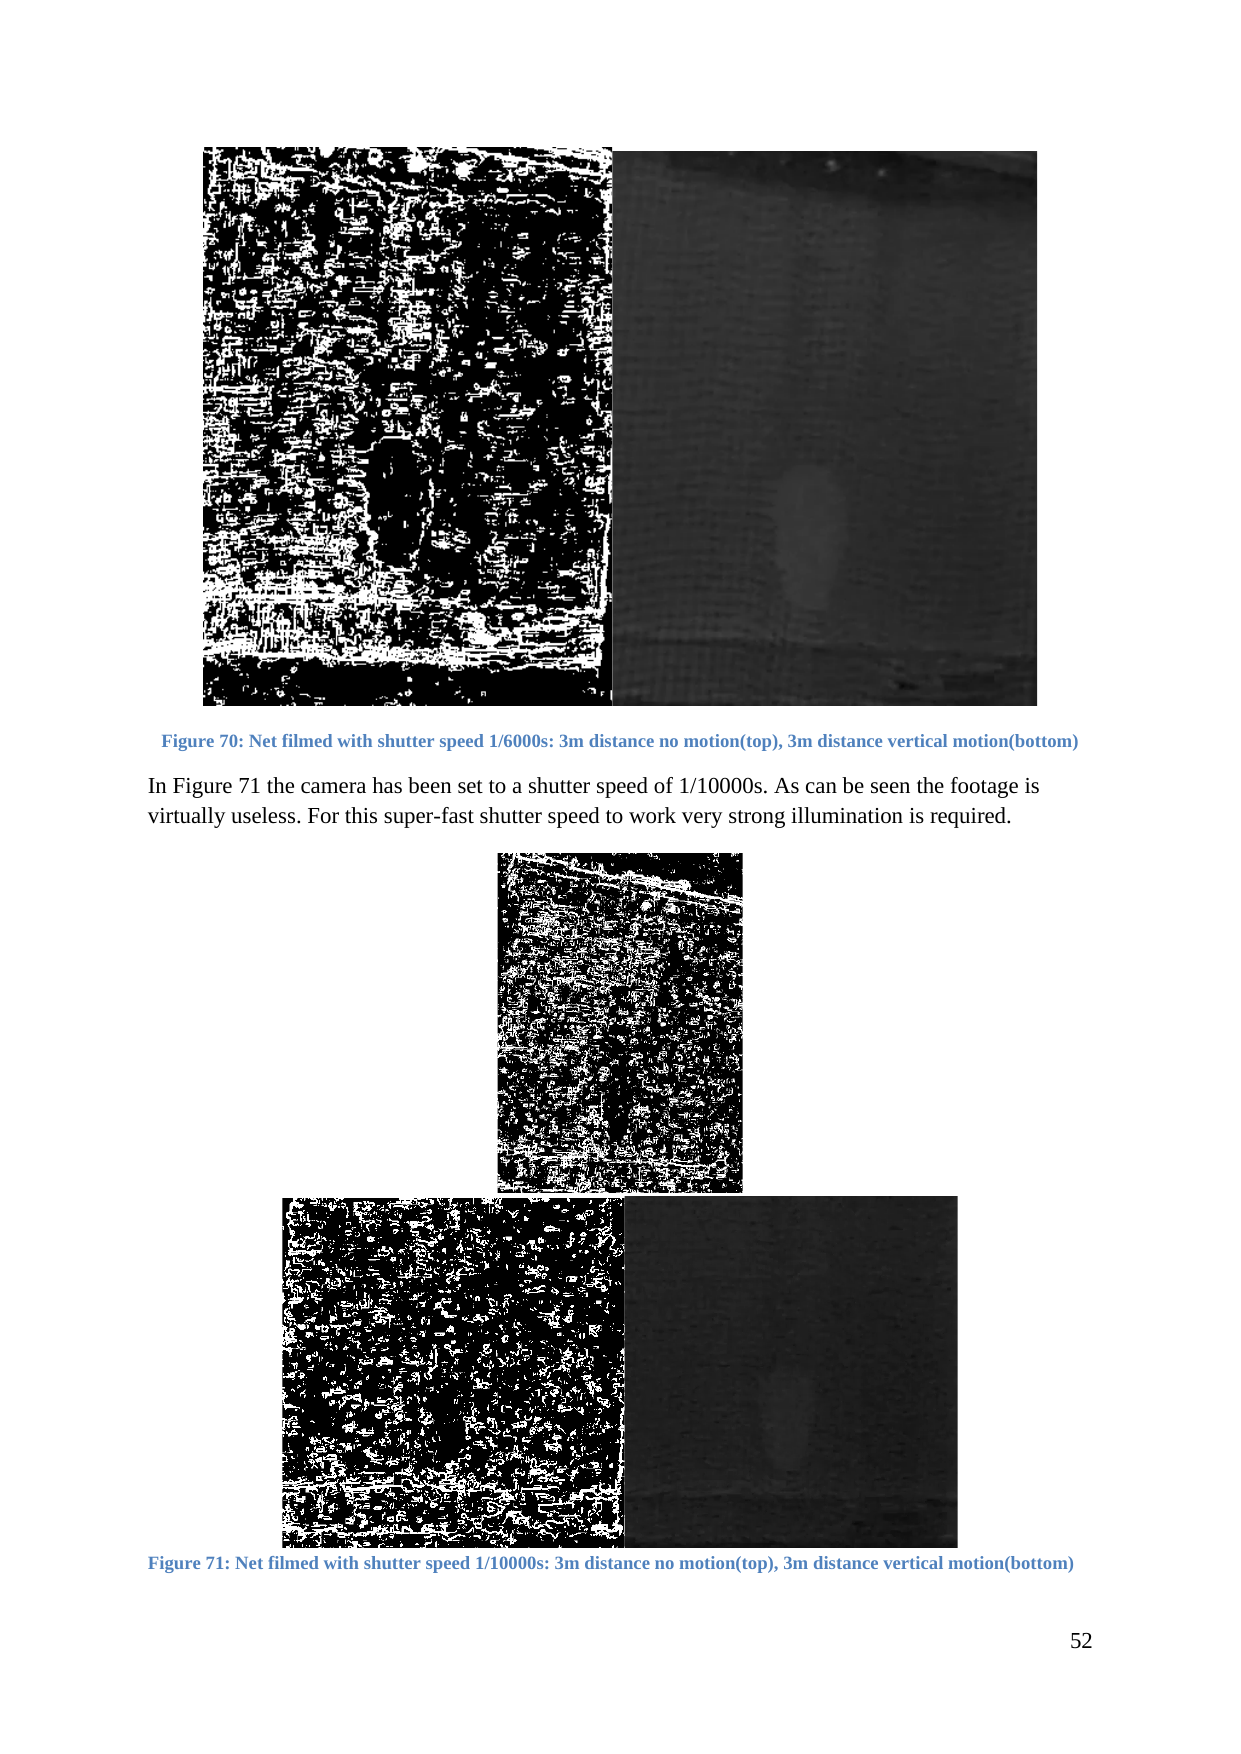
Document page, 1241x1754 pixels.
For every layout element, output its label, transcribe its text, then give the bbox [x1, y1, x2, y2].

picture [497, 853, 743, 1193]
picture [282, 1196, 958, 1548]
text In Figure 70 the camera has been set to a shutter speed of 1/10000s. As can be seen the footage is virtually useless. For this super-fast shutter speed to work very strong illumination is required. [148, 772, 1093, 829]
text Figure 71: Net filmed with shutter speed 1/10000s: 3m distance no motion(top), 3m distance vertical motion(bottom) [148, 1552, 1093, 1573]
text Figure 70: Net filmed with shutter speed 1/6000s: 3m distance no motion(top), 3m distance vertical motion(bottom) [148, 730, 1093, 751]
picture [203, 147, 1038, 706]
